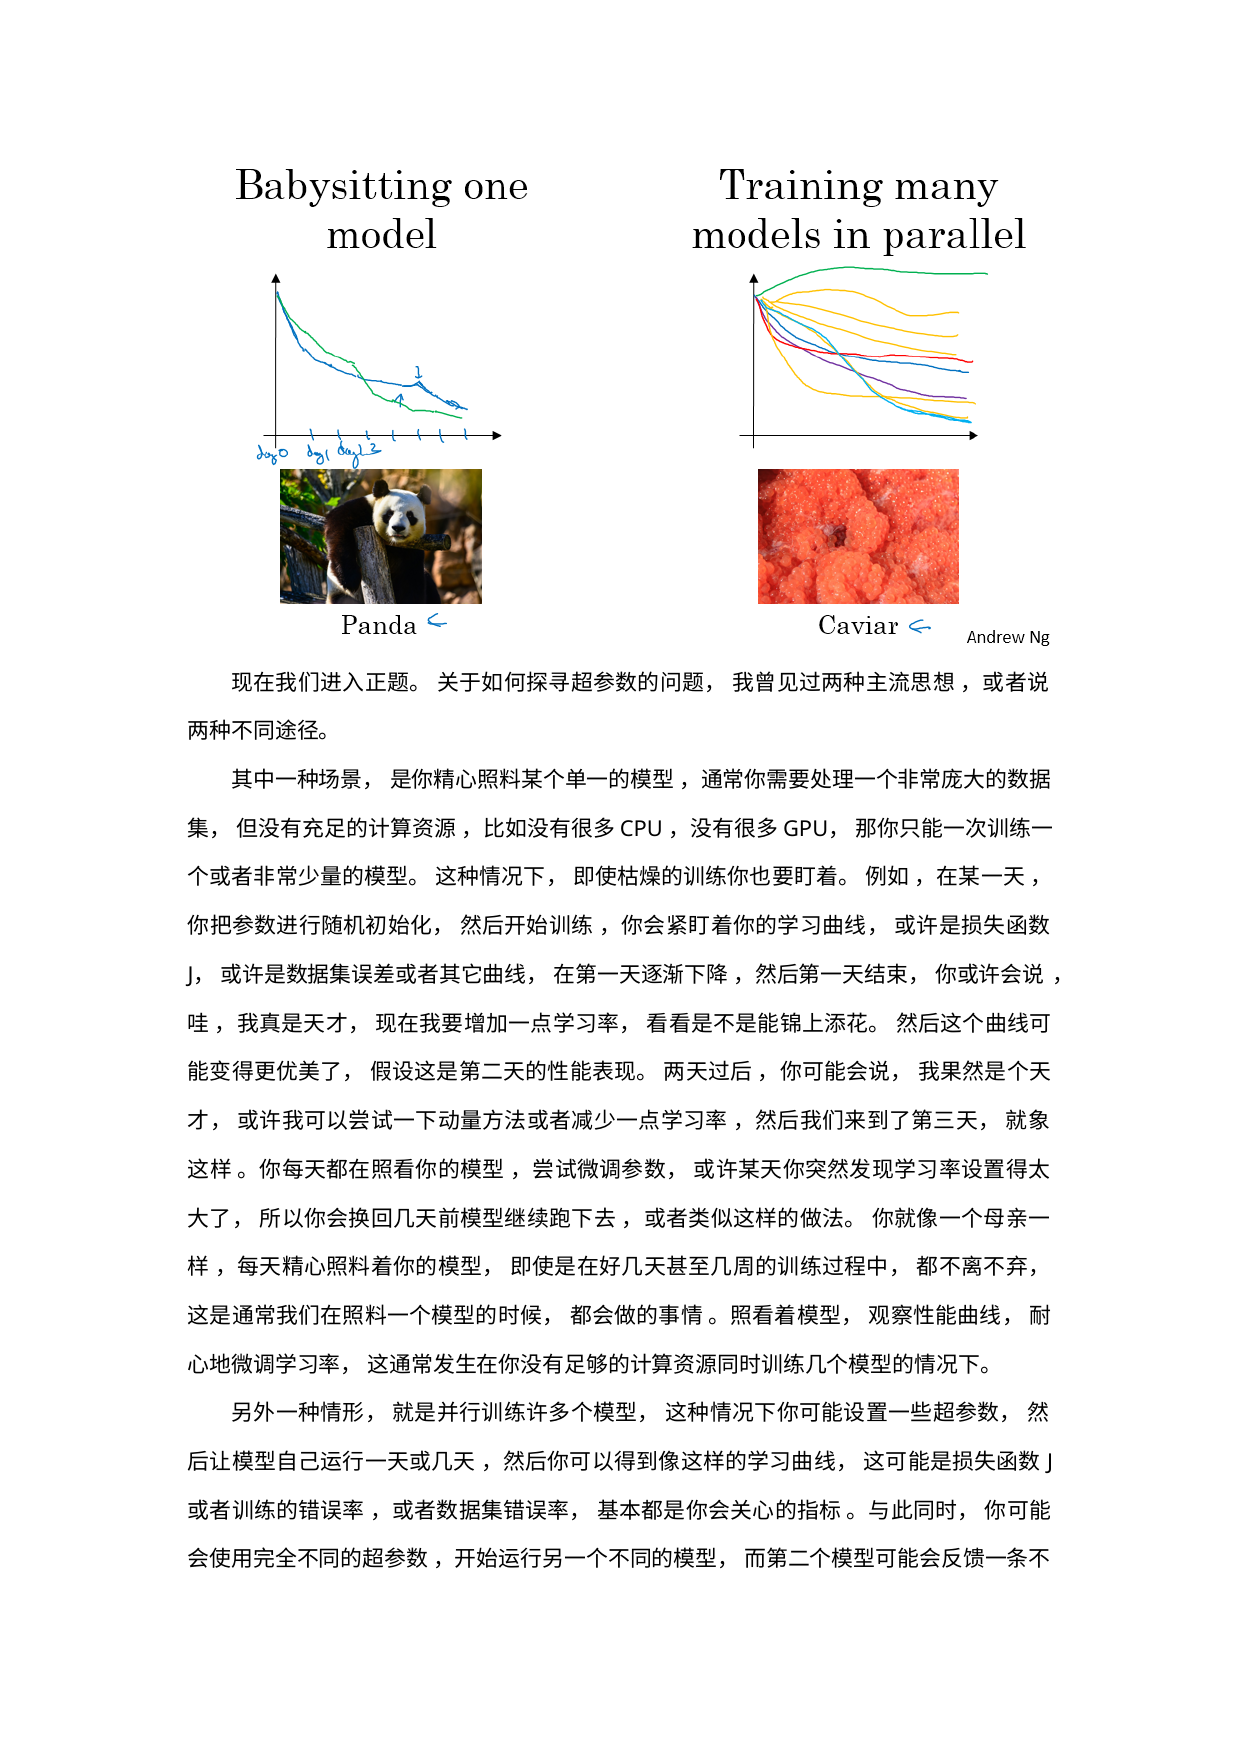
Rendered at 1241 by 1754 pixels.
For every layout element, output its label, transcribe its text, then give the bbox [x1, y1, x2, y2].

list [187, 1395, 1053, 1573]
list 其中一种场景， 是你精心照料某个单一的模型 ，通常你需要处理一个非常庞大的数据集， 但没有充足的计算资源 ，比如没有很多CPU ，没有很多GPU， 那你只能一次训练一个或者非常少量的模型。 这种情况下， 即使枯燥的训练你也要盯着。 例如 ，在某一天 ，你把参数进行随机初始化， 然后开始训练 ，你会紧盯着你的学习曲线， 或许是损失函数J， 或许是数据集误差或者其它曲线， 在第一天逐渐下降 ，然后第一天结束， 你或许会说 ，哇 ，我真是天才， 现在我要增加一点学习率， 看看是不是能锦上添花。 然后这个曲线可能变得更优美了， 假设这是第二天的性能表现。 两天过后 ，你可能会说， 我果然是个天才， 或许我可以尝试一下动量方法或者减少一点学习率 ，然后我们来到了第三天， 就象这样 。你每天都在照看你的模型 ，尝试微调参数， 或许某天你突然发现学习率设置得太大了， 所以你会换回几天前模型继续跑下去 ，或者类似这样的做法。 你就像一个母亲一样 ，每天精心照料着你的模型， 即使是在好几天甚至几周的训练过程中， 都不离不弃， 这是通常我们在照料一个模型的时候， 都会做的事情 。照看着模型， 观察性能曲线， 耐心地微调学习率， 这通常发生在你没有足够的计算资源同时训练几个模型的情况下。 [187, 761, 1053, 1379]
list 现在我们进入正题。 关于如何探寻超参数的问题， 我曾见过两种主流思想 ，或者说两种不同途径。 [187, 664, 1053, 746]
picture [187, 162, 1053, 650]
